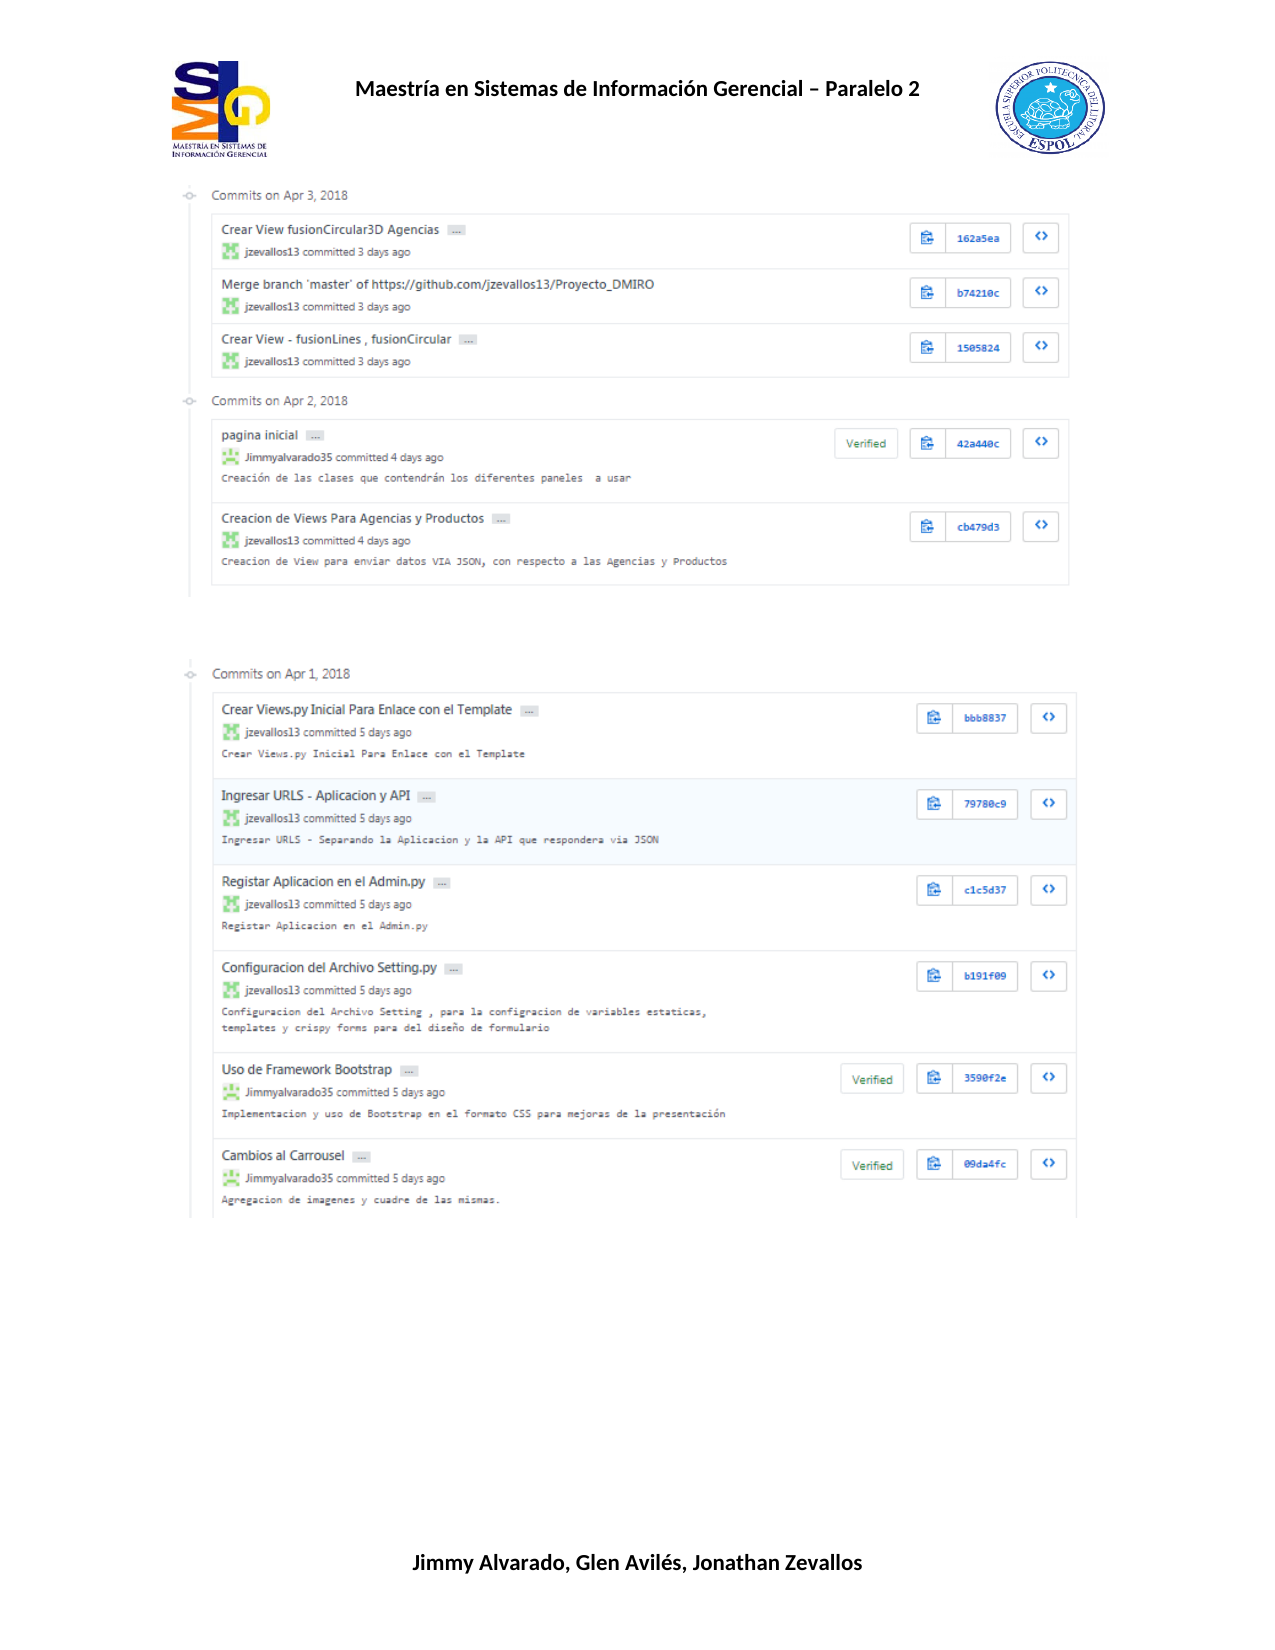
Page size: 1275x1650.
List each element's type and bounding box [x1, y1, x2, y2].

picture [177, 185, 1098, 597]
picture [989, 56, 1110, 158]
picture [177, 659, 1098, 1218]
picture [171, 61, 271, 157]
